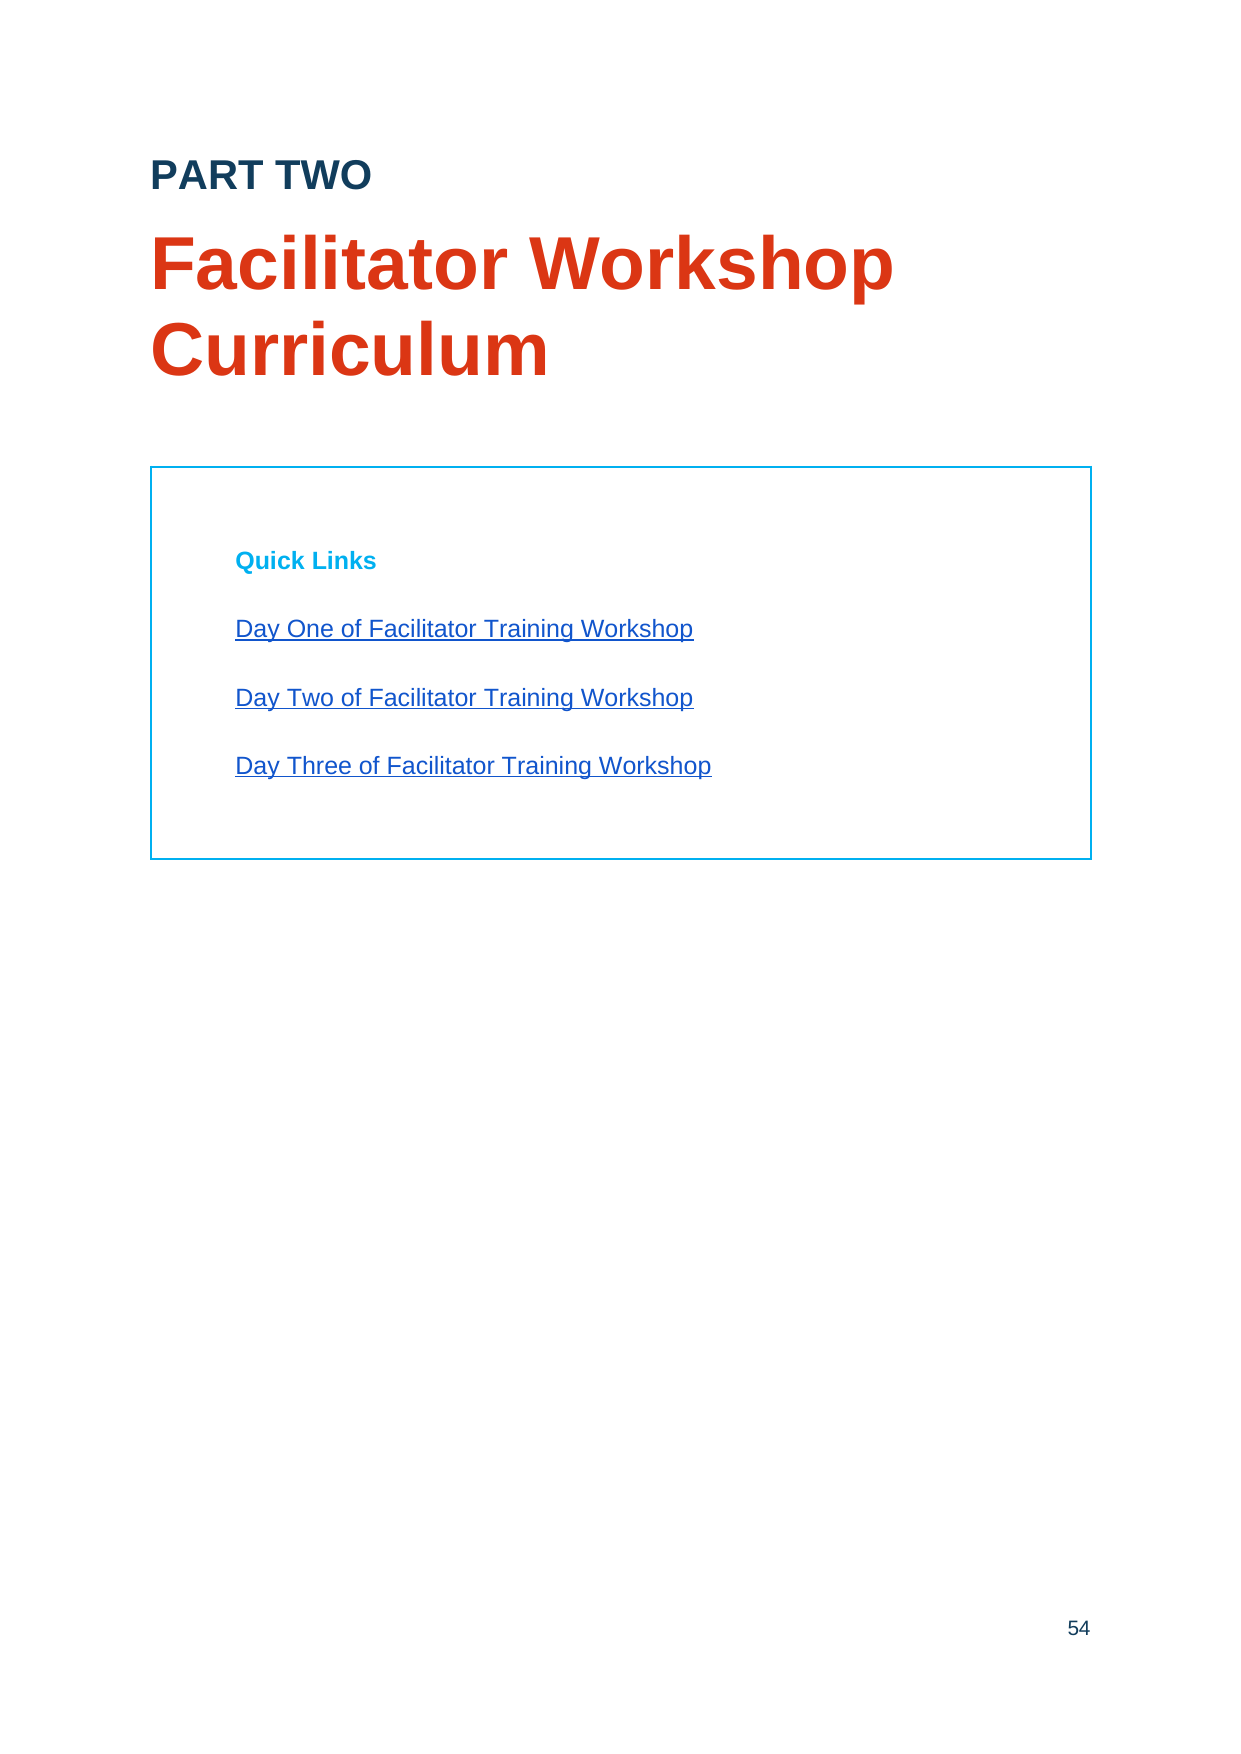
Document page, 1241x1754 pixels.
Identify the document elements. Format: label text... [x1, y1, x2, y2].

subtitle PART TWO [150, 150, 1090, 198]
table_header Quick Links Day One of Facilitator Training Workshop Day Two of Facilitator Training Workshop Day Three of Facilitator Training Workshop [152, 468, 1090, 858]
title Facilitator Workshop Curriculum [150, 219, 1090, 391]
